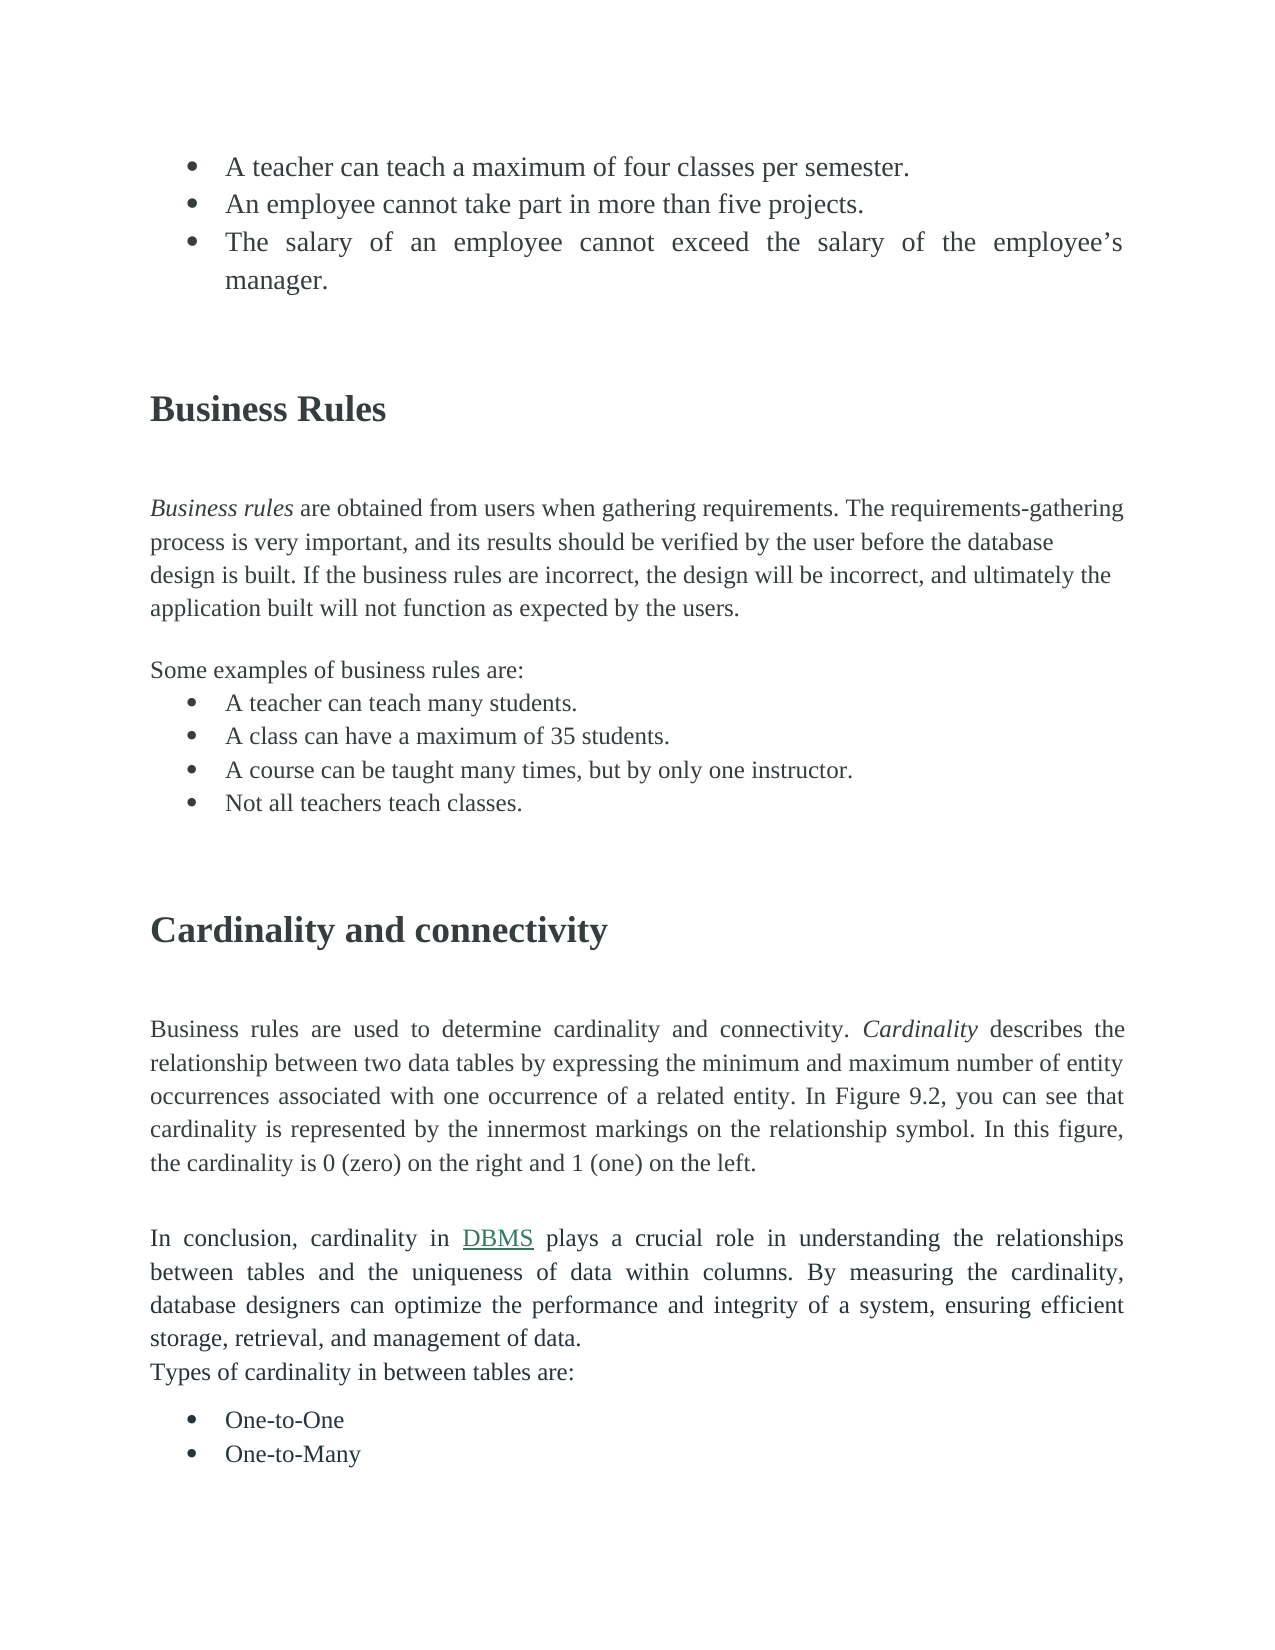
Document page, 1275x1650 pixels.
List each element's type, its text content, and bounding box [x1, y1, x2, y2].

text Some examples of business rules are: [150, 655, 1125, 683]
text Business rules are used to determine cardinality and connectivity. Cardinality describes the relationship between two data tables by expressing the minimum and maximum number of entity occurrences associated with one occurrence of a related entity. In Figure 9.2, you can see that cardinality is represented by the innermost markings on the relationship symbol. In this figure, the cardinality is 0 (zero) on the right and 1 (one) on the left. [150, 1014, 1125, 1177]
list An employee cannot take part in more than five projects. [187, 188, 1125, 220]
list One-to-Many [187, 1439, 1125, 1468]
list A class can have a maximum of 35 students. [187, 721, 1125, 750]
list A teacher can teach a maximum of four classes per semester. [187, 150, 1125, 182]
list The salary of an employee cannot exceed the salary of the employee’s manager. [187, 225, 1125, 295]
text In conclusion, cardinality in DBMS plays a crucial role in understanding the relationships between tables and the uniqueness of data within columns. By measuring the cardinality, database designers can optimize the performance and integrity of a system, ensuring efficient storage, retrieval, and management of data. [150, 1223, 1125, 1352]
text Business rules are obtained from users when gathering requirements. The requirements-gathering process is very important, and its results should be verified by the user before the database design is built. If the business rules are incorrect, the design will be incorrect, and ultimately the application built will not function as expected by the users. [150, 493, 1125, 622]
subtitle Business Rules [150, 386, 1125, 429]
subtitle Cardinality and connectivity [150, 907, 1125, 950]
list A course can be taught many times, but by only one instructor. [187, 755, 1125, 783]
list Not all teachers teach classes. [187, 788, 1125, 817]
list One-to-One [187, 1406, 1125, 1434]
list A teacher can teach many students. [187, 688, 1125, 717]
text Types of cardinality in between tables are: [150, 1357, 1125, 1385]
